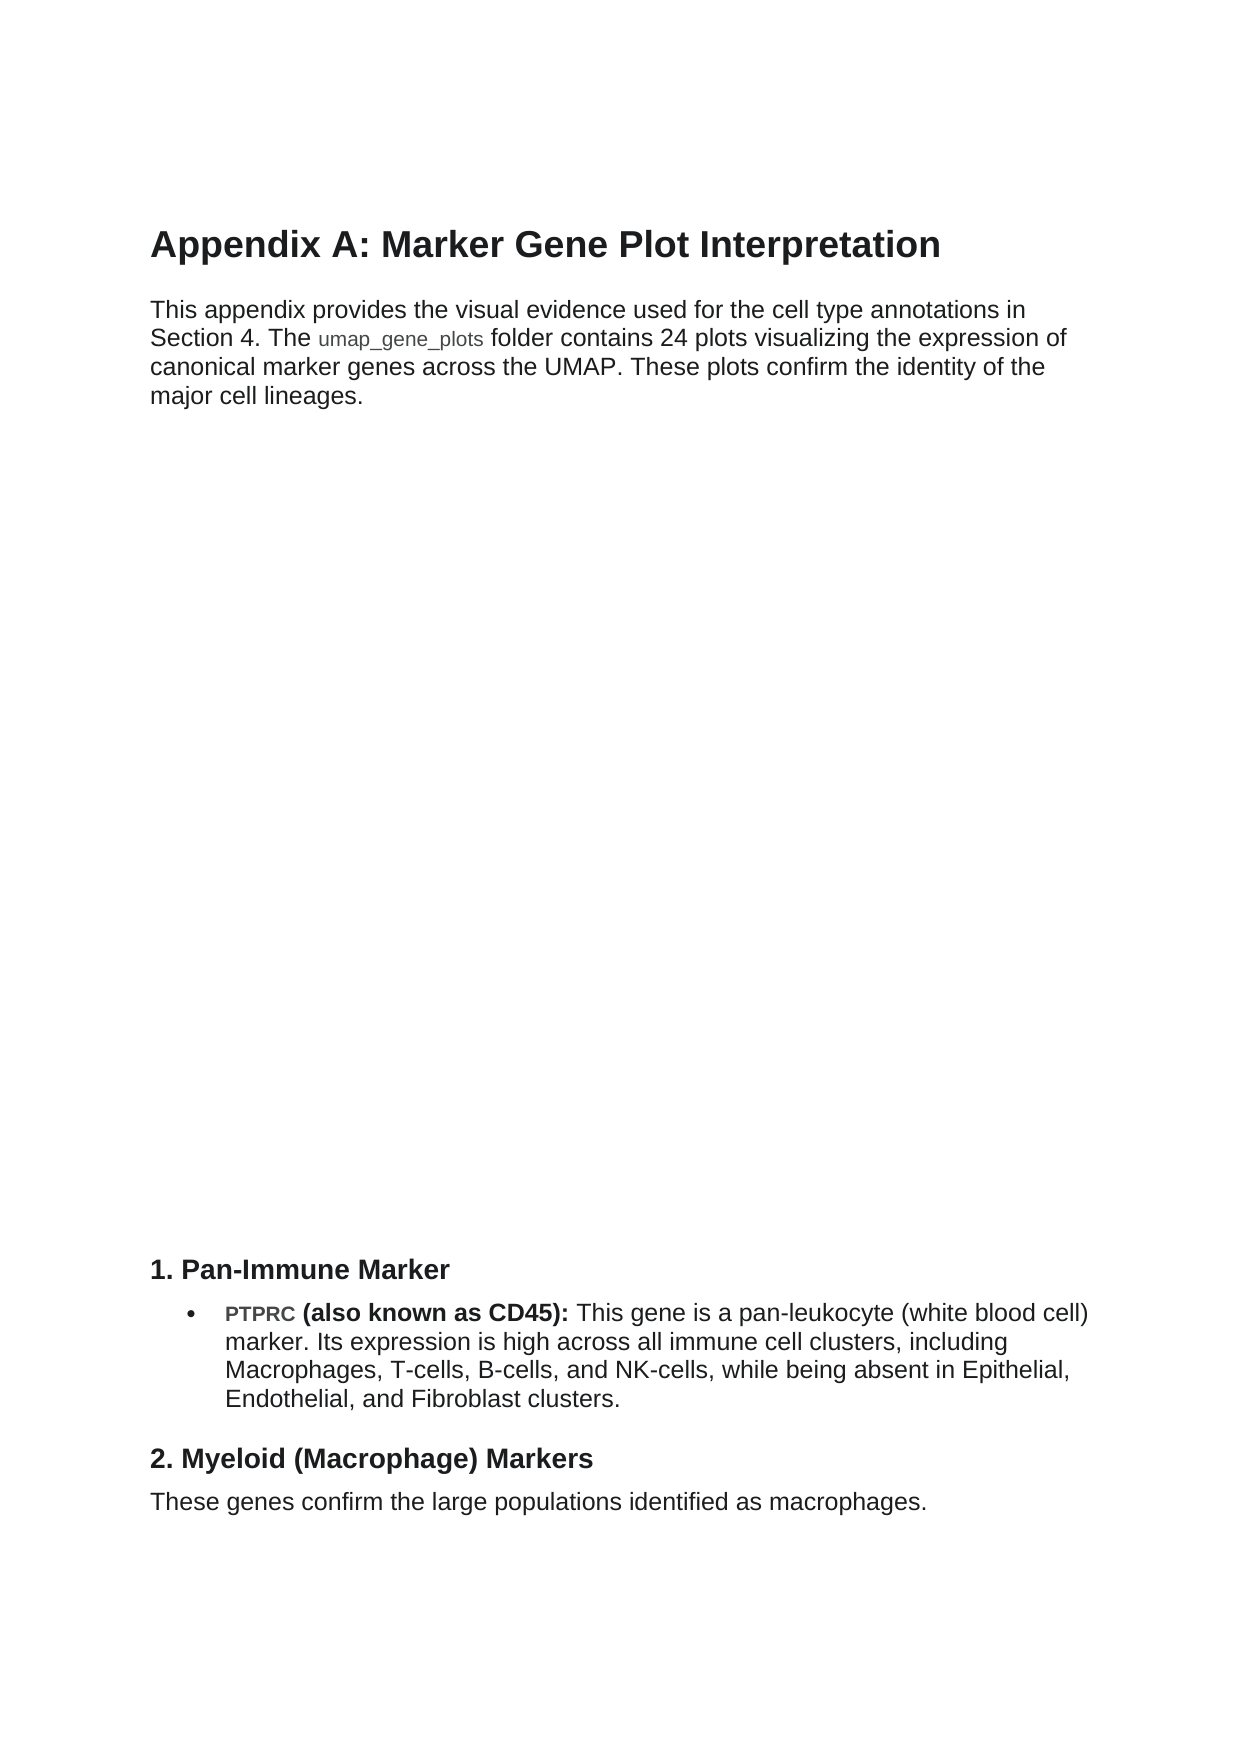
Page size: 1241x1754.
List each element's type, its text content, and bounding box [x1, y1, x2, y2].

text 1. Pan-Immune Marker [150, 1253, 1090, 1286]
text 2. Myeloid (Macrophage) Markers [150, 1442, 1090, 1474]
text This appendix provides the visual evidence used for the cell type annotations in Section 4. The umap_gene_plots folder contains 24 plots visualizing the expression of canonical marker genes across the UMAP. These plots confirm the identity of the major cell lineages. [150, 294, 1090, 409]
text Appendix A: Marker Gene Plot Interpretation [150, 222, 1090, 265]
text These genes confirm the large populations identified as macrophages. [150, 1487, 1090, 1515]
list PTPRC (also known as CD45): This gene is a pan-leukocyte (white blood cell) marker. Its expression is high across all immune cell clusters, including Macrophages, T-cells, B-cells, and NK-cells, while being absent in Epithelial, Endothelial, and Fibroblast clusters. [187, 1298, 1090, 1413]
